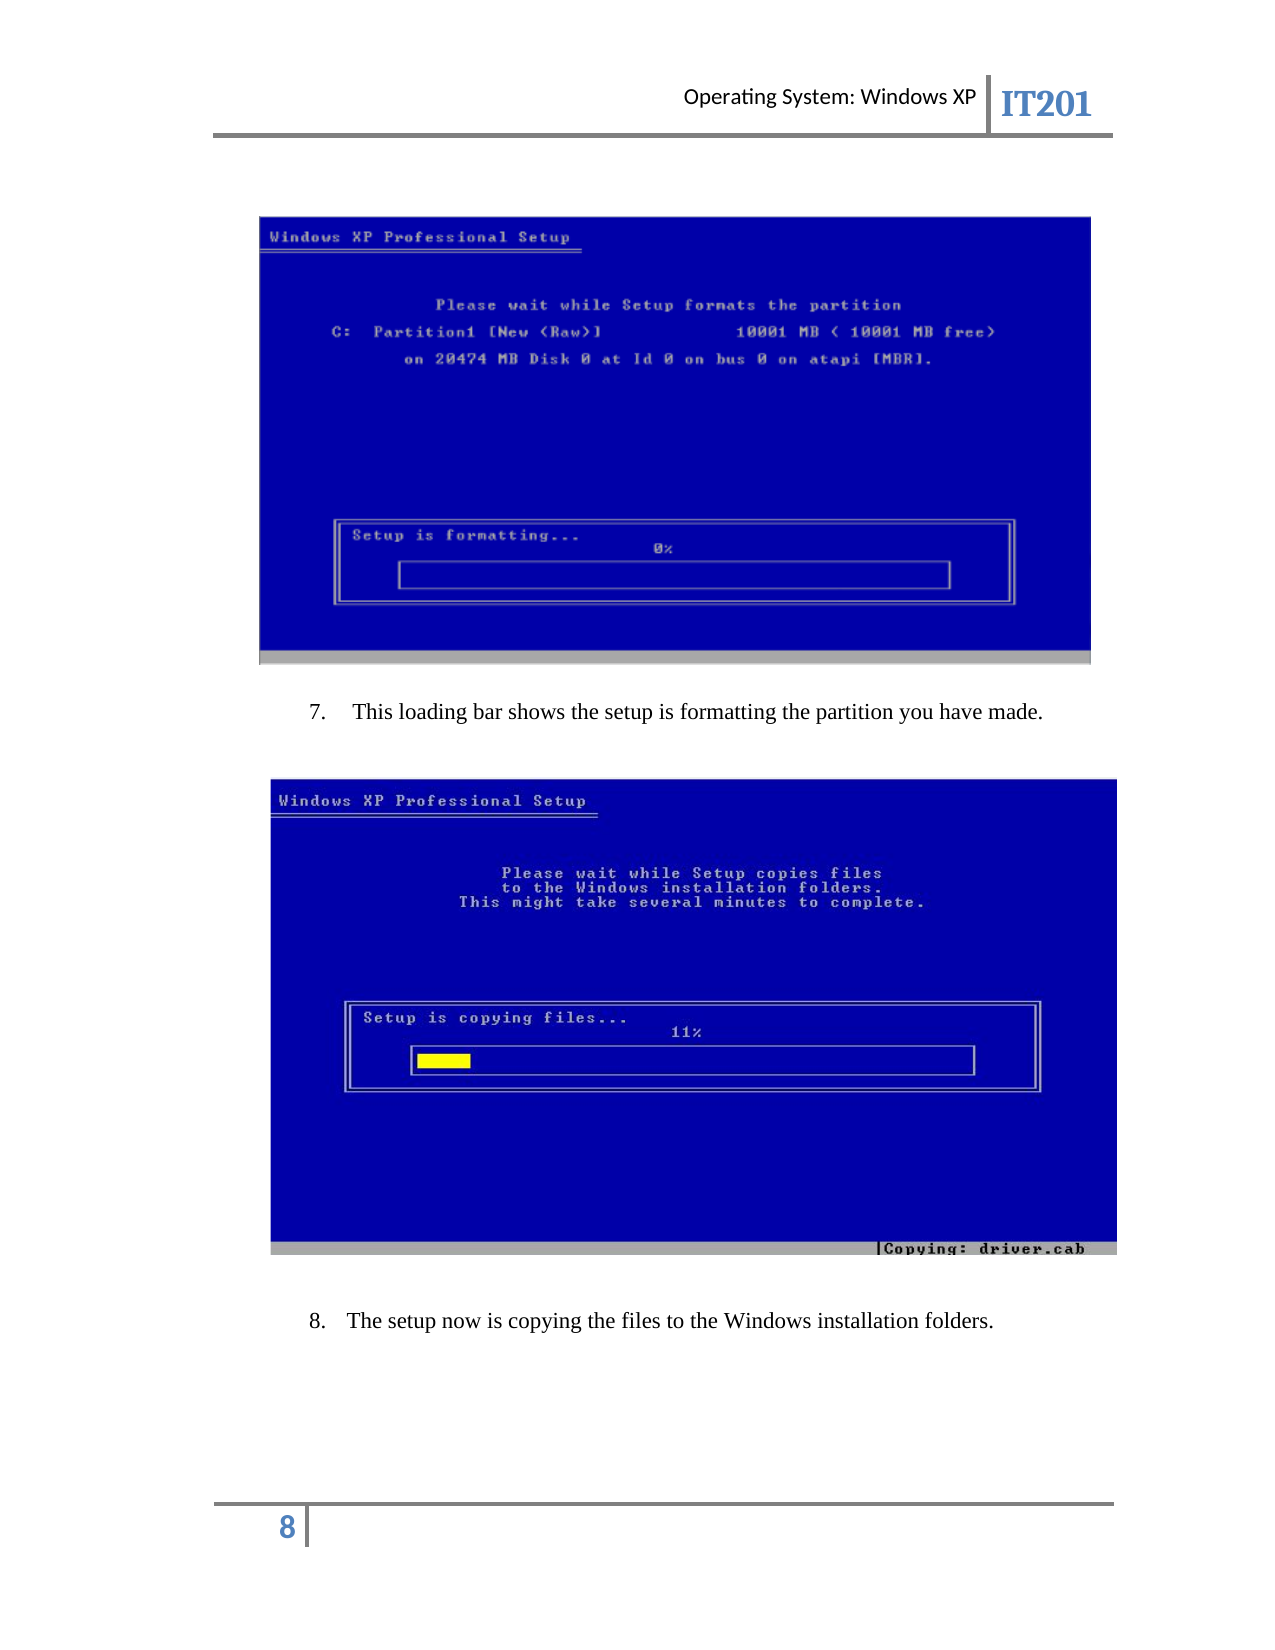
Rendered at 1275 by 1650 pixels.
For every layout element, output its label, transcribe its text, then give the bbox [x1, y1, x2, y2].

subtitle This loading bar shows the setup is formatting the partition you have made. [309, 698, 1125, 725]
list The setup now is copying the files to the Windows installation folders. [309, 1307, 1125, 1334]
picture [259, 216, 1091, 665]
picture [270, 777, 1117, 1255]
